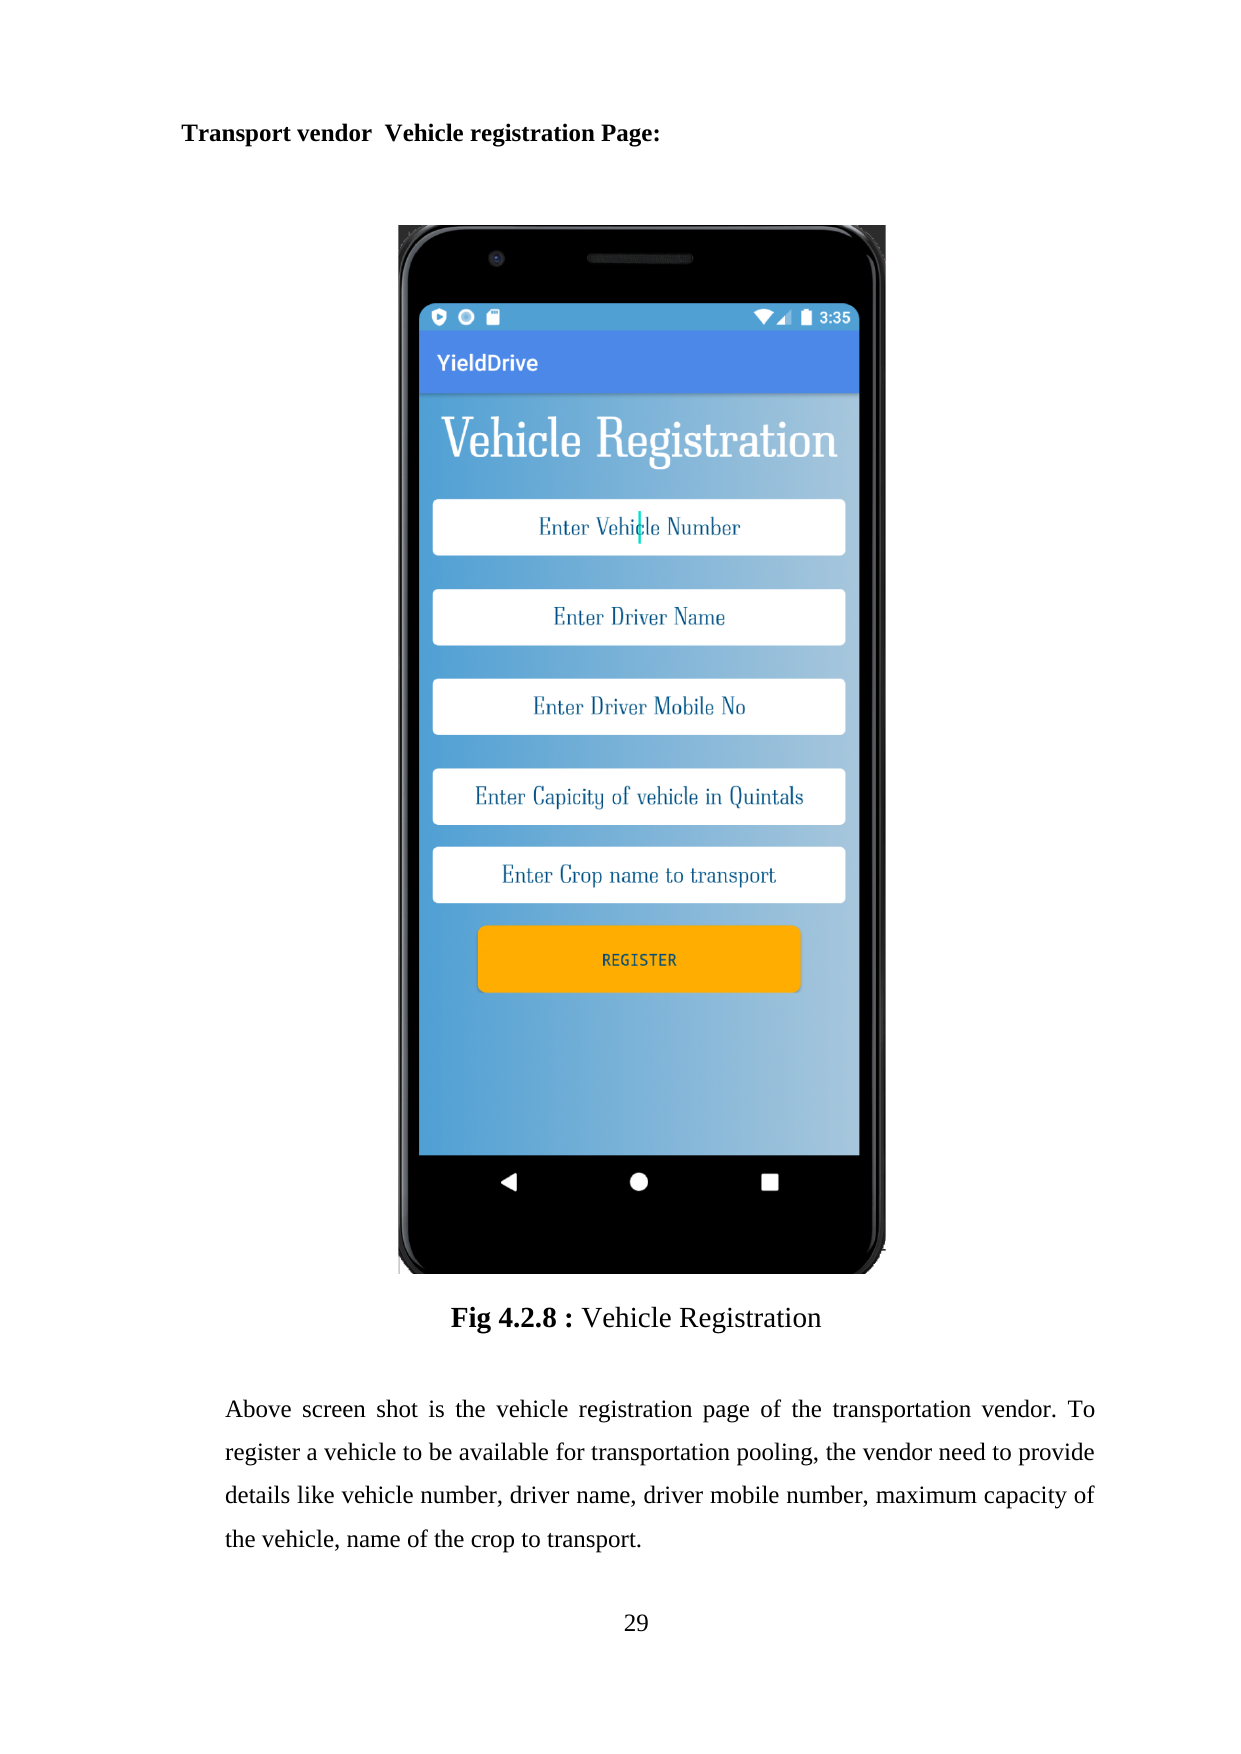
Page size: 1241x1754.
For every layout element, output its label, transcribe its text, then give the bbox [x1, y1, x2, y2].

text Above screen shot is the vehicle registration page of the transportation vendor. To register a vehicle to be available for transportation pooling, the vendor need to provide details like vehicle number, driver name, driver mobile number, maximum capacity of the vehicle, name of the crop to transport. [225, 1394, 1096, 1552]
text Transport vendor Vehicle registration Page: [150, 118, 1096, 147]
picture [398, 225, 886, 1274]
text Fig 4.2.8 : Vehicle Registration [150, 1301, 1122, 1334]
